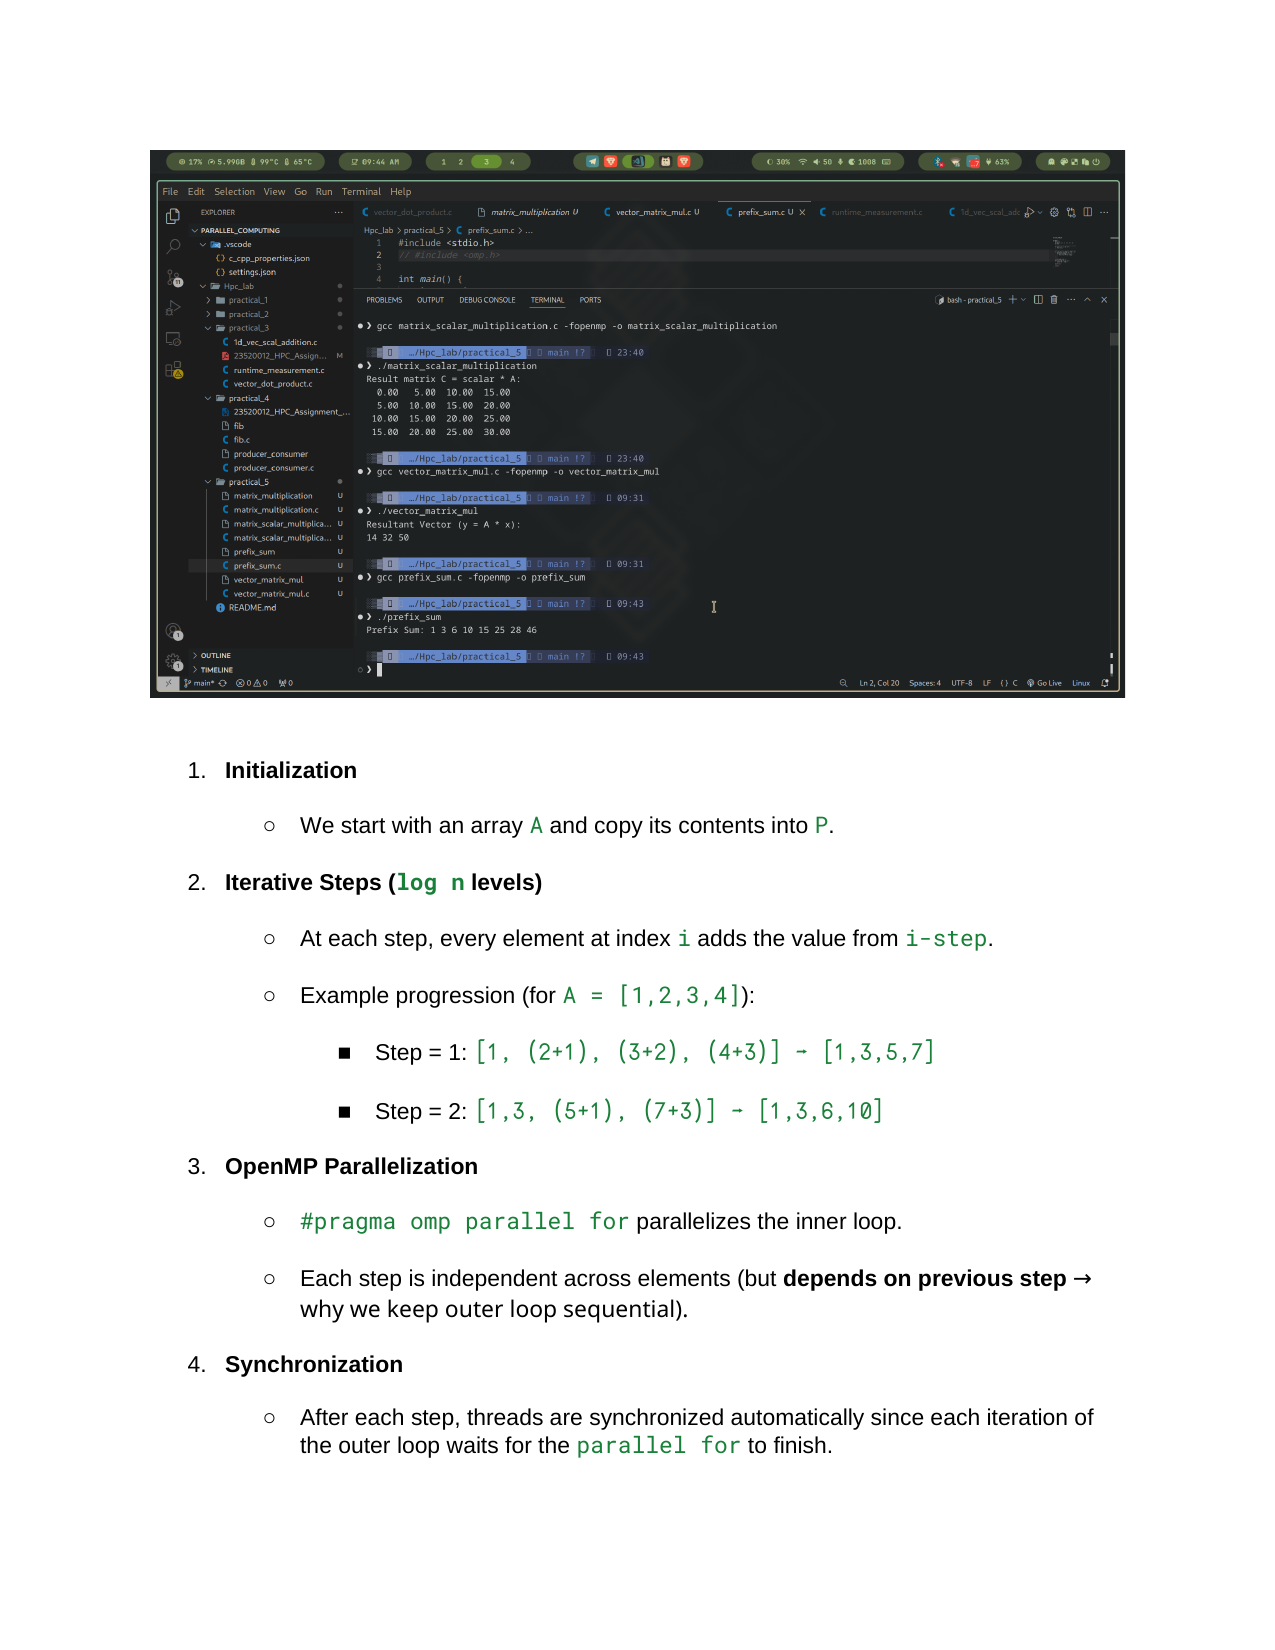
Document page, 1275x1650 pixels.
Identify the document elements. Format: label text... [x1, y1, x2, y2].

list Iterative Steps (log n levels) [187, 866, 1125, 923]
list We start with an array A and copy its contents into P. [262, 810, 1125, 866]
list #pragma omp parallel for parallelizes the inner loop. [262, 1205, 1125, 1262]
list At each step, every element at index i adds the value from i-step. [262, 923, 1125, 979]
list Step = 1: [1, (2+1), (3+2), (4+3)] → [1,3,5,7] [337, 1036, 1125, 1094]
list Example progression (for A = [1,2,3,4]): [262, 979, 1125, 1036]
picture [150, 150, 1125, 698]
list Synchronization [187, 1351, 1125, 1403]
list Initialization [187, 757, 1125, 810]
list OpenMP Parallelization [187, 1153, 1125, 1205]
list After each step, threads are synchronized automatically since each iteration of the outer loop waits for the parallel for to finish. [262, 1403, 1125, 1486]
list Each step is independent across elements (but depends on previous step → why we keep outer loop sequential). [262, 1262, 1125, 1351]
list Step = 2: [1,3, (5+1), (7+3)] → [1,3,6,10] [337, 1094, 1125, 1153]
